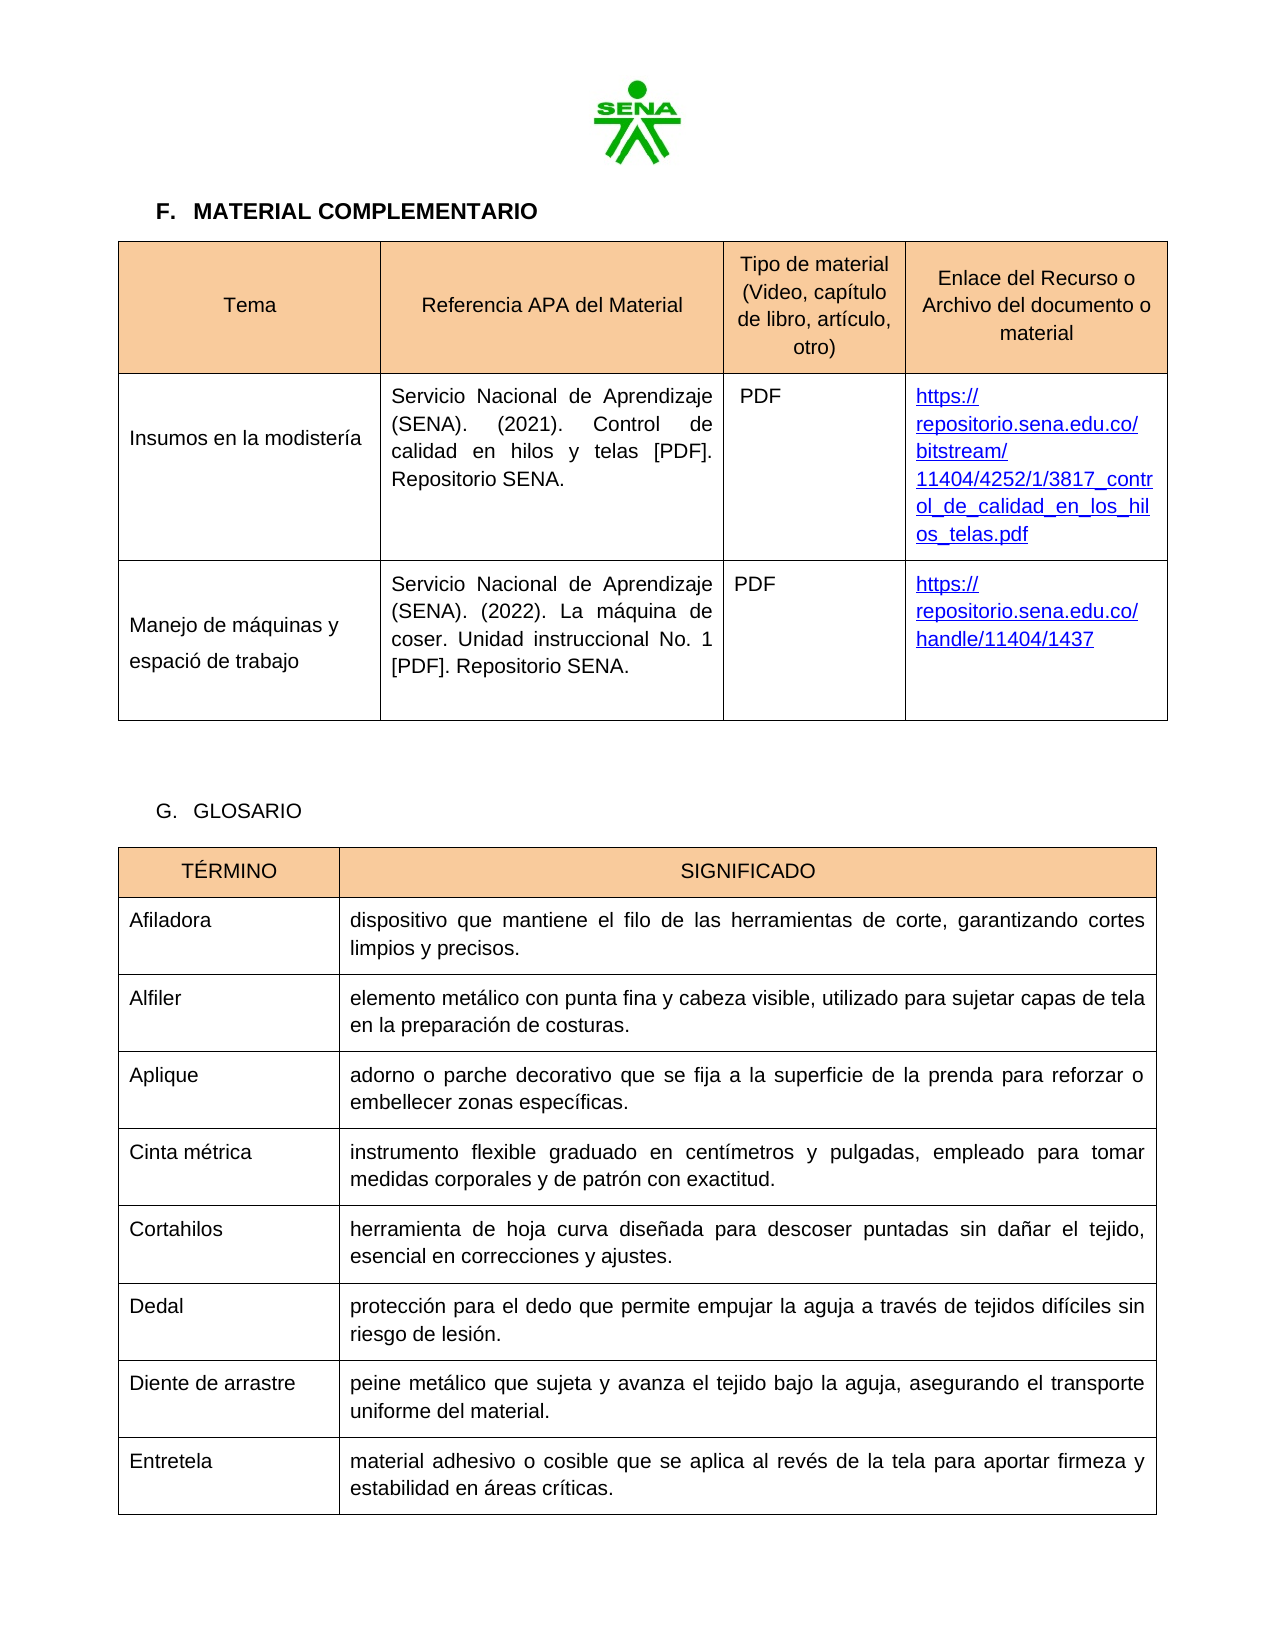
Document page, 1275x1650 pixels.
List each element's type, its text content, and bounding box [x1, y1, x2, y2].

table_header Referencia APA del Material [381, 242, 723, 373]
table_cell Afiladora [119, 898, 339, 974]
table_cell protección para el dedo que permite empujar la aguja a través de tejidos difíciles sin riesgo de lesión. [340, 1284, 1156, 1360]
table_cell adorno o parche decorativo que se fija a la superficie de la prenda para reforzar o embellecer zonas específicas. [340, 1052, 1156, 1128]
table_cell Entretela [119, 1438, 339, 1514]
table_header TÉRMINO [119, 848, 339, 897]
table_cell https://repositorio.sena.edu.co/handle/11404/1437 [906, 561, 1167, 720]
table_cell Aplique [119, 1052, 339, 1128]
table_cell Dedal [119, 1284, 339, 1360]
table_cell elemento metálico con punta fina y cabeza visible, utilizado para sujetar capas de tela en la preparación de costuras. [340, 975, 1156, 1051]
table_header Enlace del Recurso o Archivo del documento o material [906, 242, 1167, 373]
table_cell PDF [724, 374, 905, 560]
table_cell Cinta métrica [119, 1129, 339, 1205]
table_cell PDF [724, 561, 905, 720]
table_cell Servicio Nacional de Aprendizaje (SENA). (2021). Control de calidad en hilos y telas [PDF]. Repositorio SENA. [381, 374, 723, 560]
table_cell dispositivo que mantiene el filo de las herramientas de corte, garantizando cortes limpios y precisos. [340, 898, 1156, 974]
table_cell Alfiler [119, 975, 339, 1051]
subtitle MATERIAL COMPLEMENTARIO [156, 198, 1157, 224]
table_cell Manejo de máquinas y espació de trabajo [119, 561, 380, 720]
table_cell Insumos en la modistería [119, 374, 380, 560]
table_cell Diente de arrastre [119, 1361, 339, 1437]
table_header SIGNIFICADO [340, 848, 1156, 897]
table_header Tema [119, 242, 380, 373]
table_cell instrumento flexible graduado en centímetros y pulgadas, empleado para tomar medidas corporales y de patrón con exactitud. [340, 1129, 1156, 1205]
table_cell material adhesivo o cosible que se aplica al revés de la tela para aportar firmeza y estabilidad en áreas críticas. [340, 1438, 1156, 1514]
table_header Tipo de material (Video, capítulo de libro, artículo, otro) [724, 242, 905, 373]
picture [588, 75, 687, 172]
table_cell peine metálico que sujeta y avanza el tejido bajo la aguja, asegurando el transporte uniforme del material. [340, 1361, 1156, 1437]
table_cell herramienta de hoja curva diseñada para descoser puntadas sin dañar el tejido, esencial en correcciones y ajustes. [340, 1206, 1156, 1283]
table_cell Cortahilos [119, 1206, 339, 1283]
table_cell Servicio Nacional de Aprendizaje (SENA). (2022). La máquina de coser. Unidad instruccional No. 1 [PDF]. Repositorio SENA. [381, 561, 723, 720]
table_cell https://repositorio.sena.edu.co/bitstream/11404/4252/1/3817_control_de_calidad_en_los_hilos_telas.pdf [906, 374, 1167, 560]
subtitle GLOSARIO [156, 798, 1157, 822]
